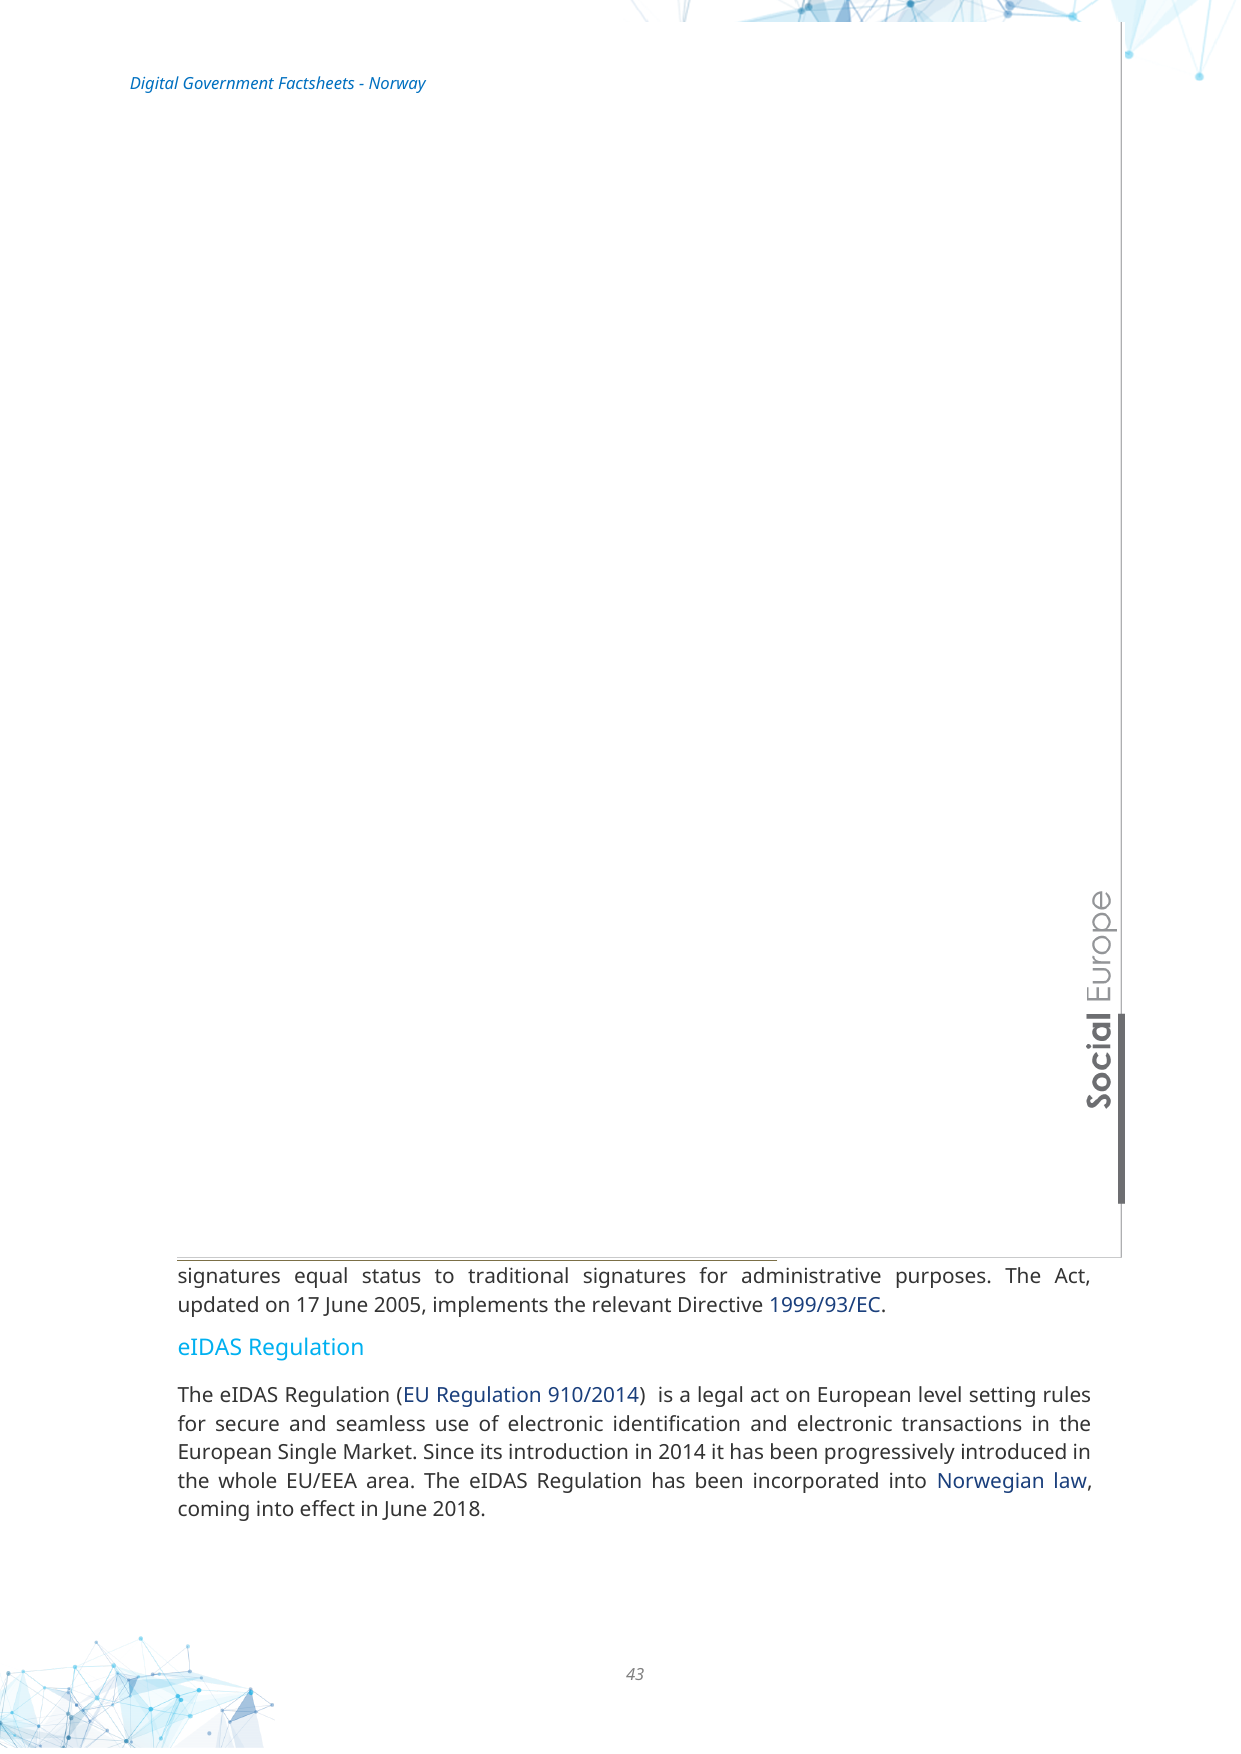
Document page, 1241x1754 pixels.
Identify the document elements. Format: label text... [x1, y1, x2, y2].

text Act No. 81 of 15 June 2001 relating to electronic signature (Electronic Signature Act) contains detailed provisions for the electronic identification of persons and gives qualified electronic signatures equal status to traditional signatures for administrative purposes. The Act, updated on 17 June 2005, implements the relevant Directive 1999/93/EC. [177, 1261, 1092, 1318]
picture [177, 22, 1125, 1258]
text The eIDAS Regulation (EU Regulation 910/2014) is a legal act on European level setting rules for secure and seamless use of electronic identification and electronic transactions in the European Single Market. Since its introduction in 2014 it has been progressively introduced in the whole EU/EEA area. The eIDAS Regulation has been incorporated into Norwegian law, coming into effect in June 2018. [177, 1381, 1092, 1523]
subtitle eIDAS Regulation [177, 1331, 1092, 1362]
